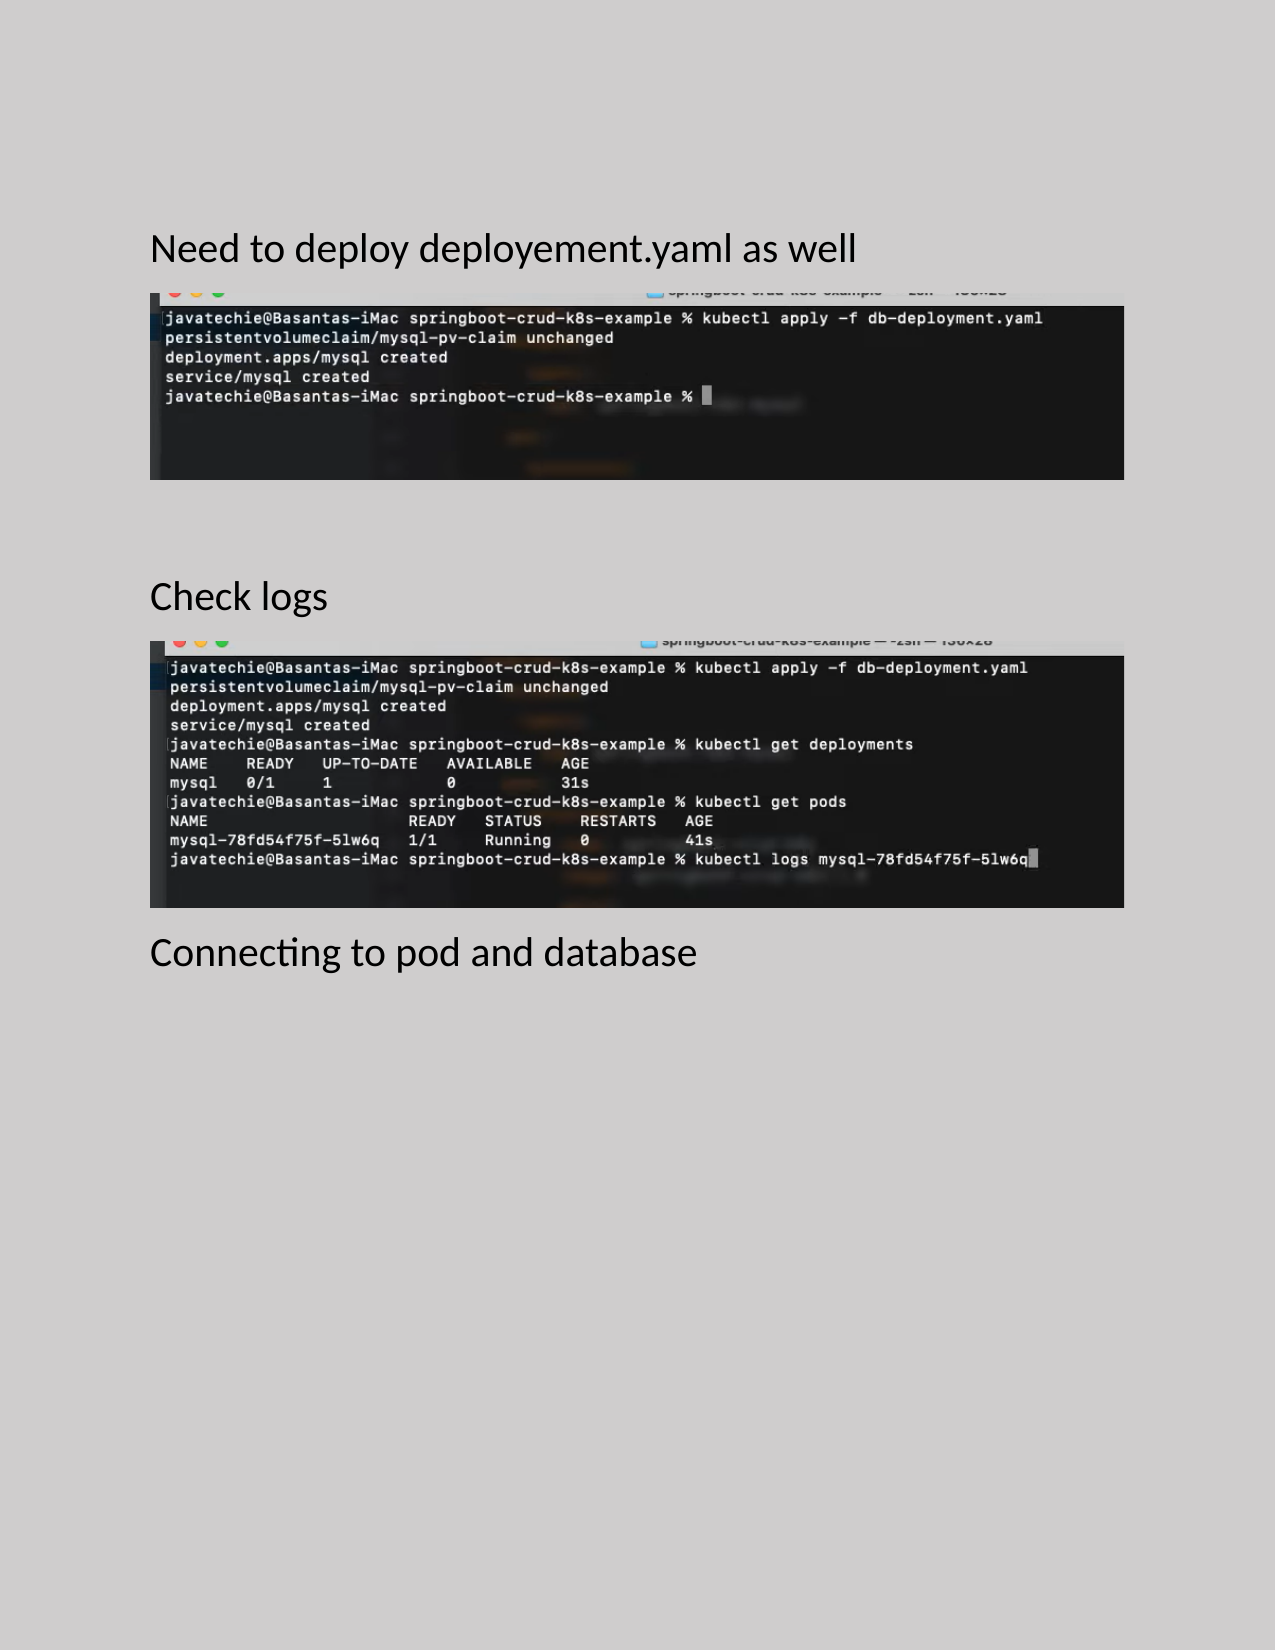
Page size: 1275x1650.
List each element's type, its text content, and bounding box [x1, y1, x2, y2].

text Check logs [150, 570, 1125, 621]
text Connecting to pod and database [150, 926, 1125, 977]
text Need to deploy deployement.yaml as well [150, 222, 1125, 272]
picture [150, 641, 1125, 908]
picture [150, 293, 1125, 480]
